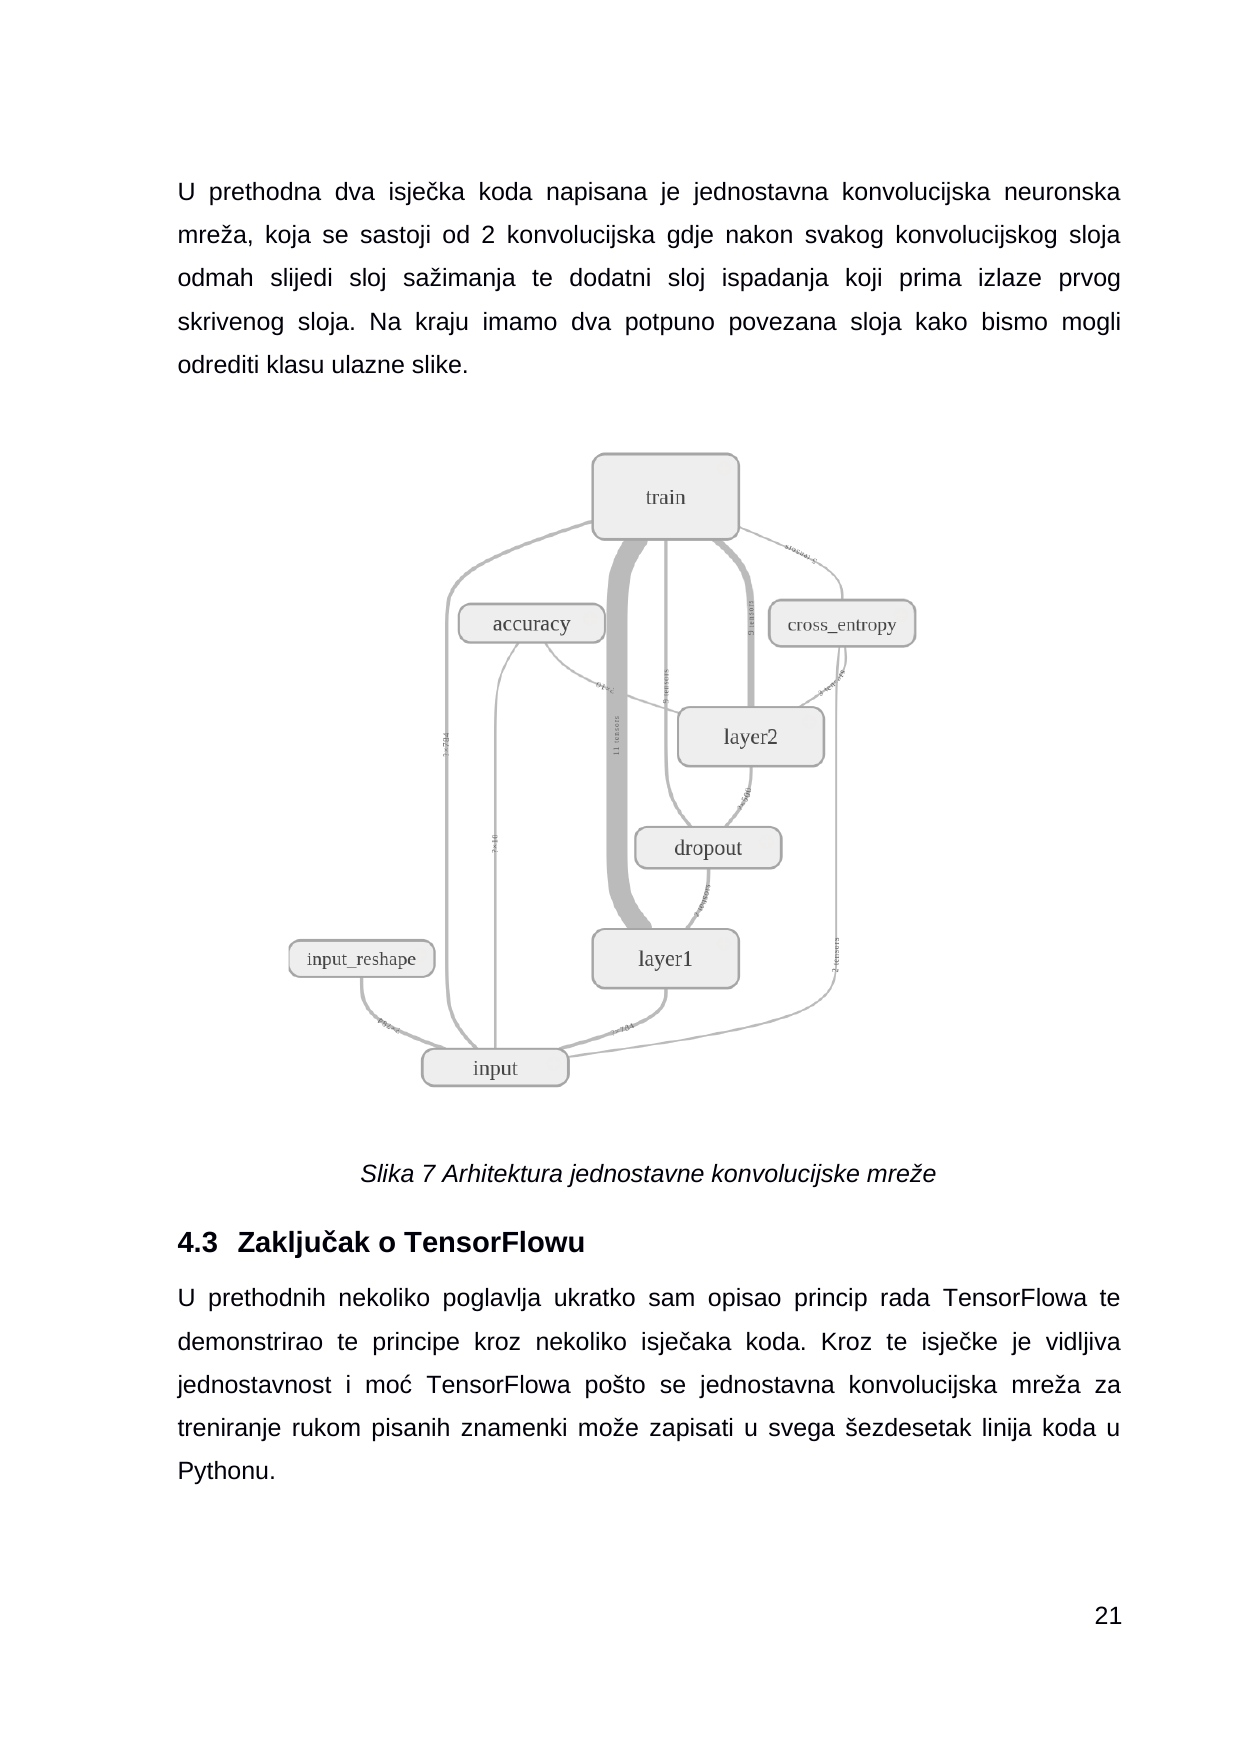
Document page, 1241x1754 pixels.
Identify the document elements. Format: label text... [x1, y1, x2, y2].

text U prethodna dva isječka koda napisana je jednostavna konvolucijska neuronska mreža, koja se sastoji od 2 konvolucijska gdje nakon svakog konvolucijskog sloja odmah slijedi sloj sažimanja te dodatni sloj ispadanja koji prima izlaze prvog skrivenog sloja. Na kraju imamo dva potpuno povezana sloja kako bismo mogli odrediti klasu ulazne slike. [177, 177, 1122, 378]
text U prethodnih nekoliko poglavlja ukratko sam opisao princip rada TensorFlowa te demonstrirao te principe kroz nekoliko isječaka koda. Kroz te isječke je vidljiva jednostavnost i moć TensorFlowa pošto se jednostavna konvolucijska mreža za treniranje rukom pisanih znamenki može zapisati u svega šezdesetak linija koda u Pythonu. [177, 1283, 1122, 1485]
picture [288, 405, 1011, 1134]
subtitle Zaključak o TensorFlowu [177, 1225, 1122, 1258]
text Slika 7 Arhitektura jednostavne konvolucijske mreže [177, 1159, 1122, 1187]
